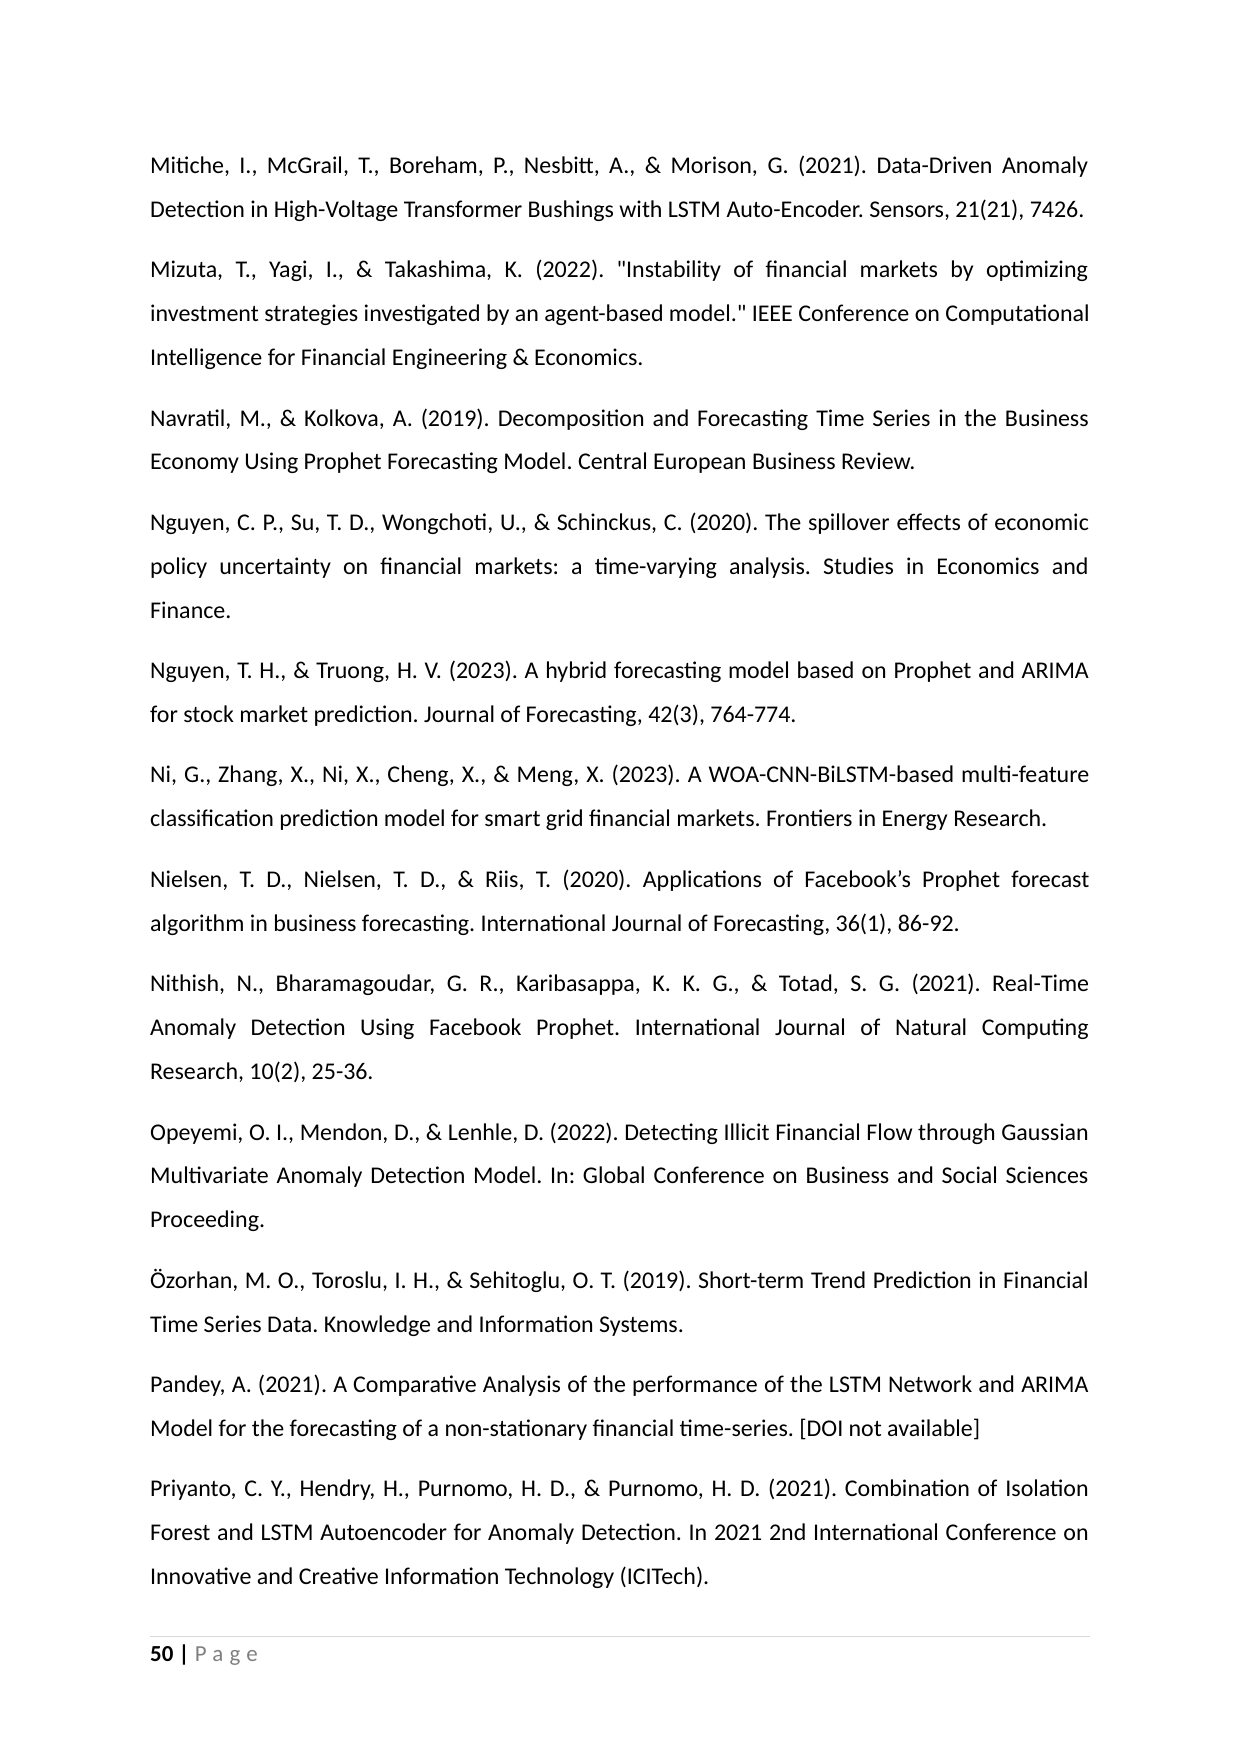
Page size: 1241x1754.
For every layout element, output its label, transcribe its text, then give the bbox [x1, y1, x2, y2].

text Nguyen, T. H., & Truong, H. V. (2023). A hybrid forecasting model based on Prophet and ARIMA for stock market prediction. Journal of Forecasting, 42(3), 764-774. [150, 655, 1090, 728]
text Navratil, M., & Kolkova, A. (2019). Decomposition and Forecasting Time Series in the Business Economy Using Prophet Forecasting Model. Central European Business Review. [150, 403, 1090, 476]
text Priyanto, C. Y., Hendry, H., Purnomo, H. D., & Purnomo, H. D. (2021). Combination of Isolation Forest and LSTM Autoencoder for Anomaly Detection. In 2021 2nd International Conference on Innovative and Creative Information Technology (ICITech). [150, 1473, 1090, 1591]
text Mizuta, T., Yagi, I., & Takashima, K. (2022). "Instability of financial markets by optimizing investment strategies investigated by an agent-based model." IEEE Conference on Computational Intelligence for Financial Engineering & Economics. [150, 254, 1090, 371]
text Pandey, A. (2021). A Comparative Analysis of the performance of the LSTM Network and ARIMA Model for the forecasting of a non-stationary financial time-series. [DOI not available] [150, 1369, 1090, 1442]
text Nithish, N., Bharamagoudar, G. R., Karibasappa, K. K. G., & Totad, S. G. (2021). Real-Time Anomaly Detection Using Facebook Prophet. International Journal of Natural Computing Research, 10(2), 25-36. [150, 968, 1090, 1085]
text Nguyen, C. P., Su, T. D., Wongchoti, U., & Schinckus, C. (2020). The spillover effects of economic policy uncertainty on financial markets: a time-varying analysis. Studies in Economics and Finance. [150, 507, 1090, 624]
text Opeyemi, O. I., Mendon, D., & Lenhle, D. (2022). Detecting Illicit Financial Flow through Gaussian Multivariate Anomaly Detection Model. In: Global Conference on Business and Social Sciences Proceeding. [150, 1117, 1090, 1233]
text Özorhan, M. O., Toroslu, I. H., & Sehitoglu, O. T. (2019). Short-term Trend Prediction in Financial Time Series Data. Knowledge and Information Systems. [150, 1265, 1090, 1338]
text Mitiche, I., McGrail, T., Boreham, P., Nesbitt, A., & Morison, G. (2021). Data-Driven Anomaly Detection in High-Voltage Transformer Bushings with LSTM Auto-Encoder. Sensors, 21(21), 7426. [150, 150, 1090, 223]
text Nielsen, T. D., Nielsen, T. D., & Riis, T. (2020). Applications of Facebook’s Prophet forecast algorithm in business forecasting. International Journal of Forecasting, 36(1), 86-92. [150, 864, 1090, 937]
text Ni, G., Zhang, X., Ni, X., Cheng, X., & Meng, X. (2023). A WOA-CNN-BiLSTM-based multi-feature classification prediction model for smart grid financial markets. Frontiers in Energy Research. [150, 759, 1090, 833]
